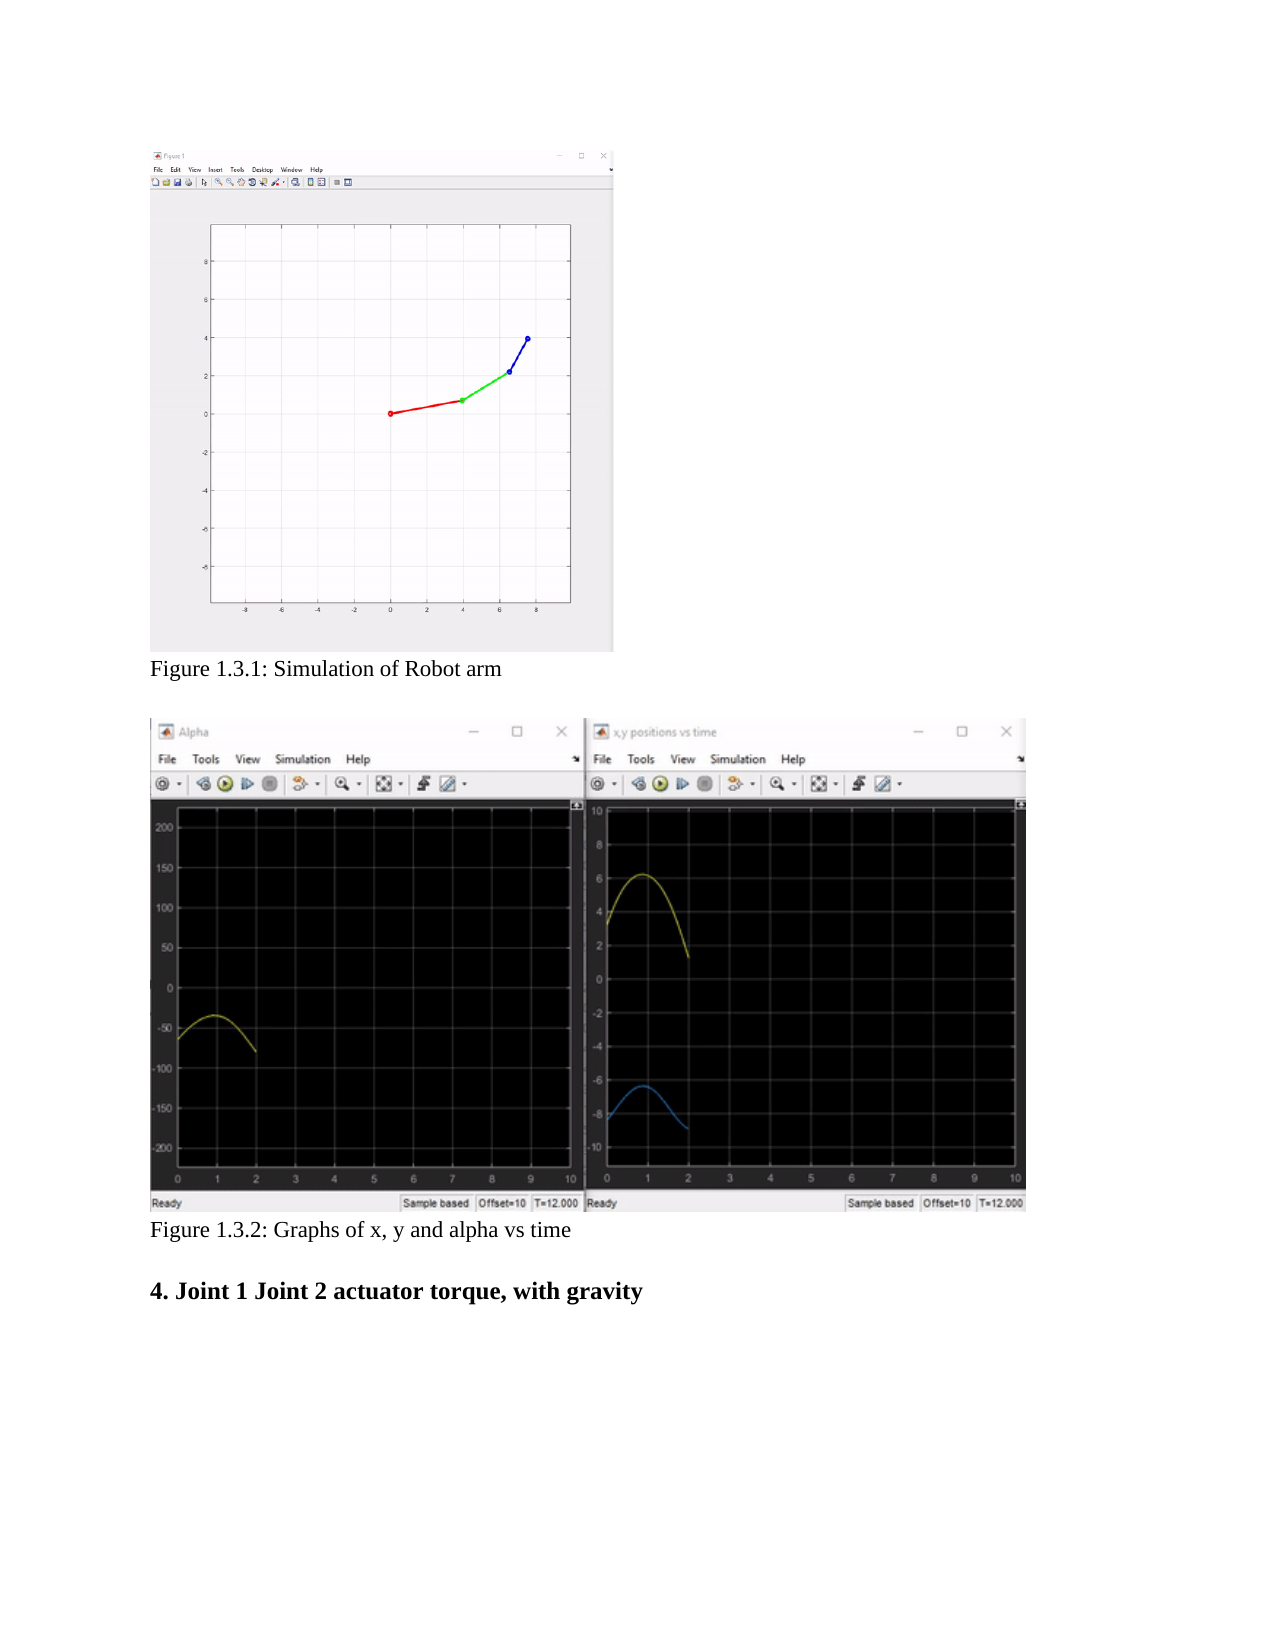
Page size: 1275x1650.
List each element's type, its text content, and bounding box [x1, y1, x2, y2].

picture [150, 718, 1026, 1212]
picture [150, 150, 614, 652]
text 4. Joint 1 Joint 2 actuator torque, with gravity [150, 1276, 1125, 1305]
text Figure 1.3.1: Simulation of Robot arm [150, 655, 1125, 682]
text Figure 1.3.2: Graphs of x, y and alpha vs time [150, 1216, 1125, 1242]
